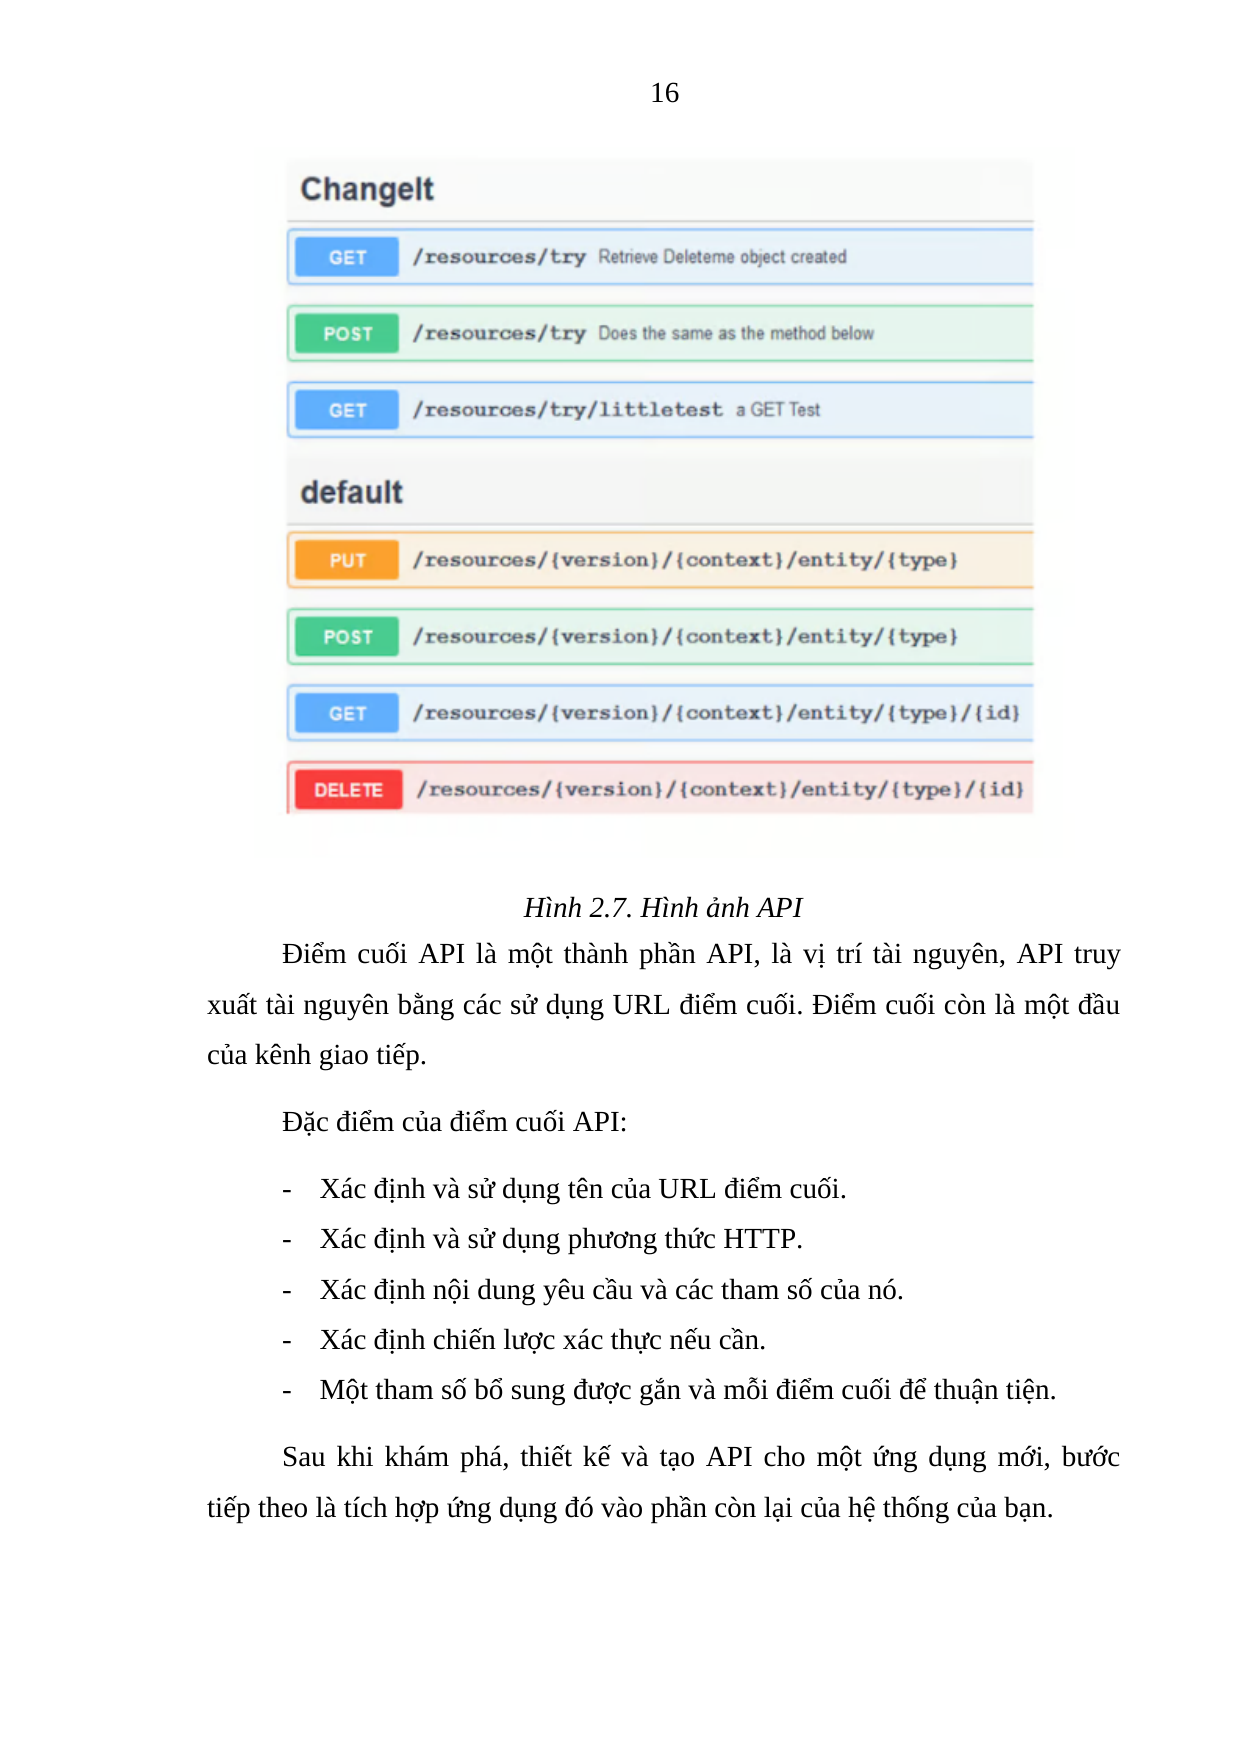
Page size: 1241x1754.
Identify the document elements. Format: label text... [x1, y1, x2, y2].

list Xác định và sử dụng tên của URL điểm cuối. [282, 1171, 1122, 1205]
text Điểm cuối API là một thành phần API, là vị trí tài nguyên, API truy xuất tài nguyên bằng các sử dụng URL điểm cuối. Điểm cuối còn là một đầu của kênh giao tiếp. [207, 937, 1122, 1071]
list Xác định chiến lược xác thực nếu cần. [282, 1322, 1122, 1356]
list Một tham số bổ sung được gắn và mỗi điểm cuối để thuận tiện. [282, 1372, 1122, 1406]
text Sau khi khám phá, thiết kế và tạo API cho một ứng dụng mới, bước tiếp theo là tích hợp ứng dụng đó vào phần còn lại của hệ thống của bạn. [207, 1439, 1122, 1523]
picture [254, 147, 1075, 858]
text Đặc điểm của điểm cuối API: [282, 1104, 1122, 1138]
text Hình 2.7. Hình ảnh API [207, 891, 1122, 924]
list Xác định nội dung yêu cầu và các tham số của nó. [282, 1272, 1122, 1305]
list Xác định và sử dụng phương thức HTTP. [282, 1222, 1122, 1255]
